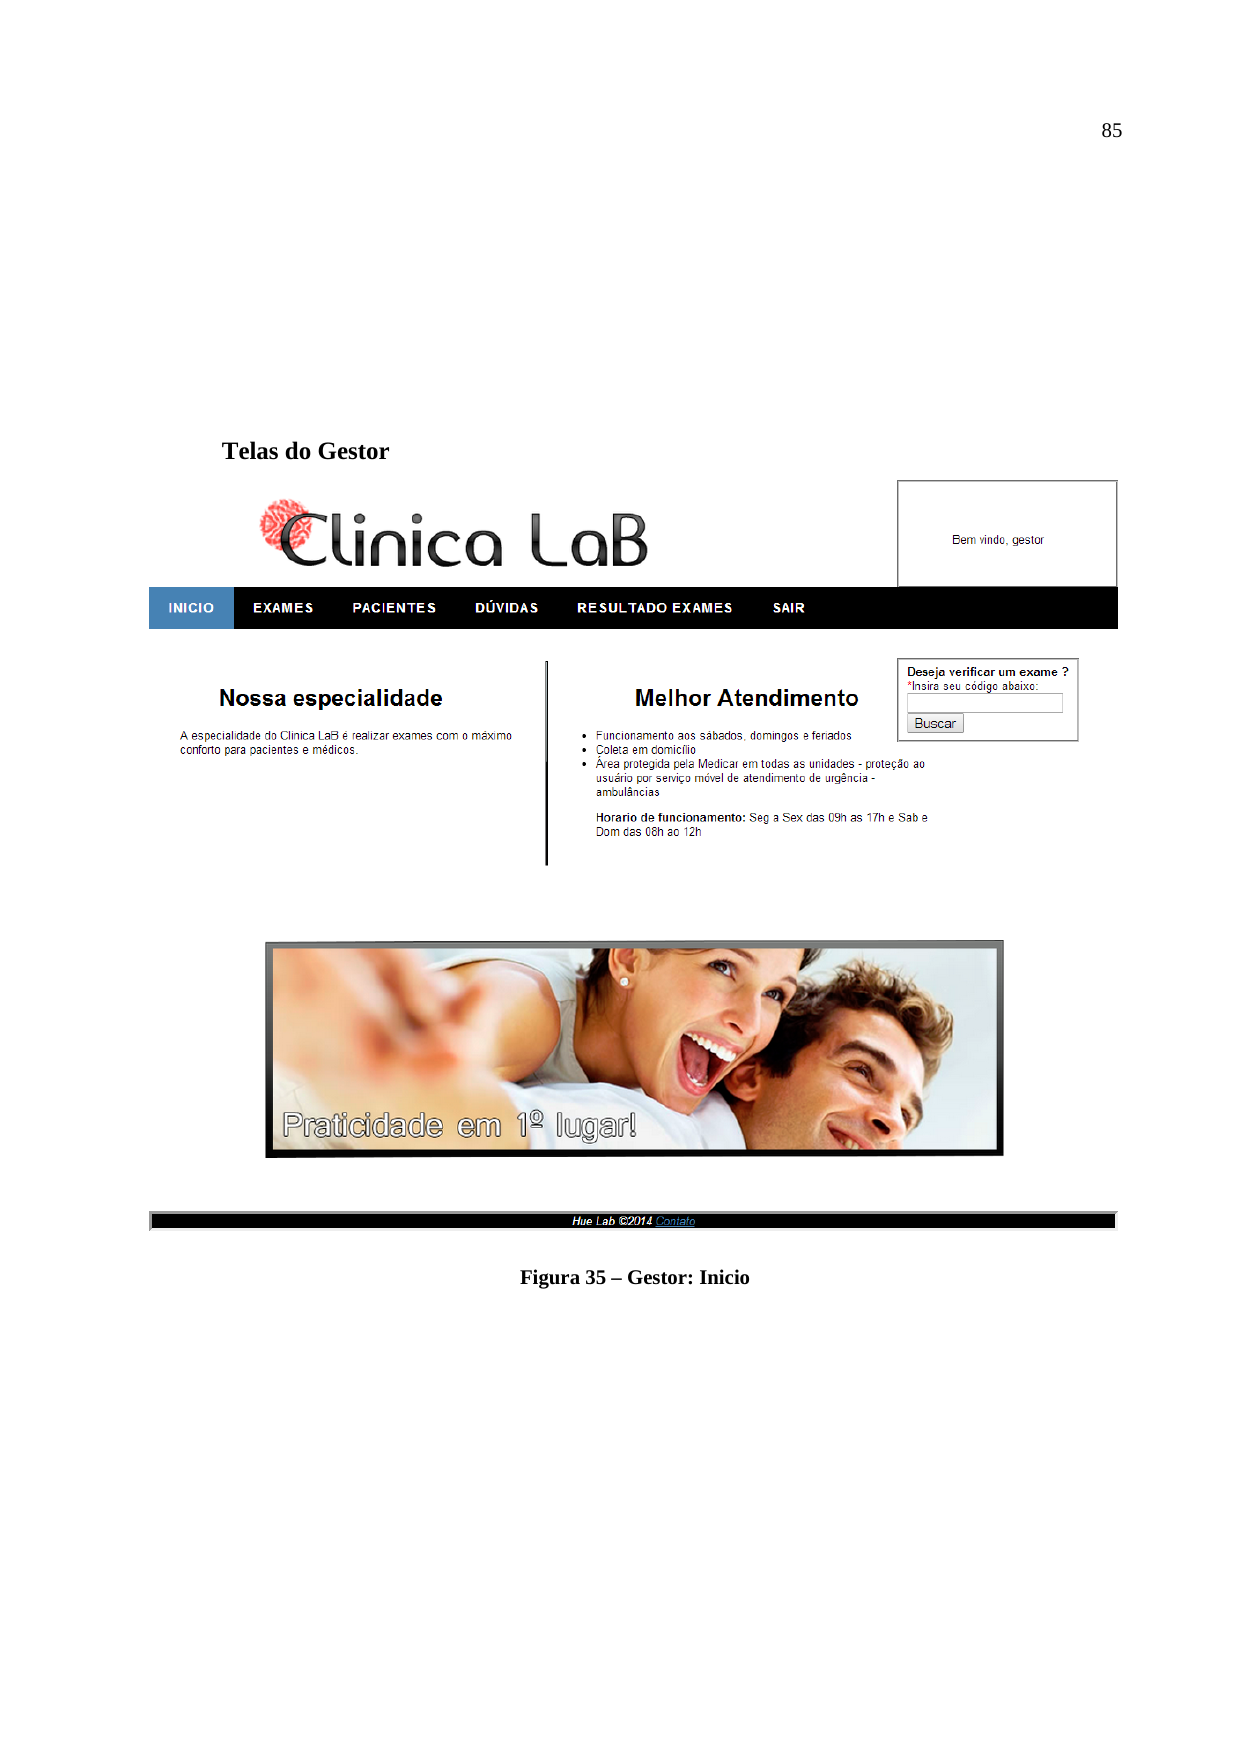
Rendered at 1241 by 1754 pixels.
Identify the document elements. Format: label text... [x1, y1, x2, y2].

text Telas do Gestor [222, 436, 1122, 465]
picture [147, 479, 1122, 1239]
